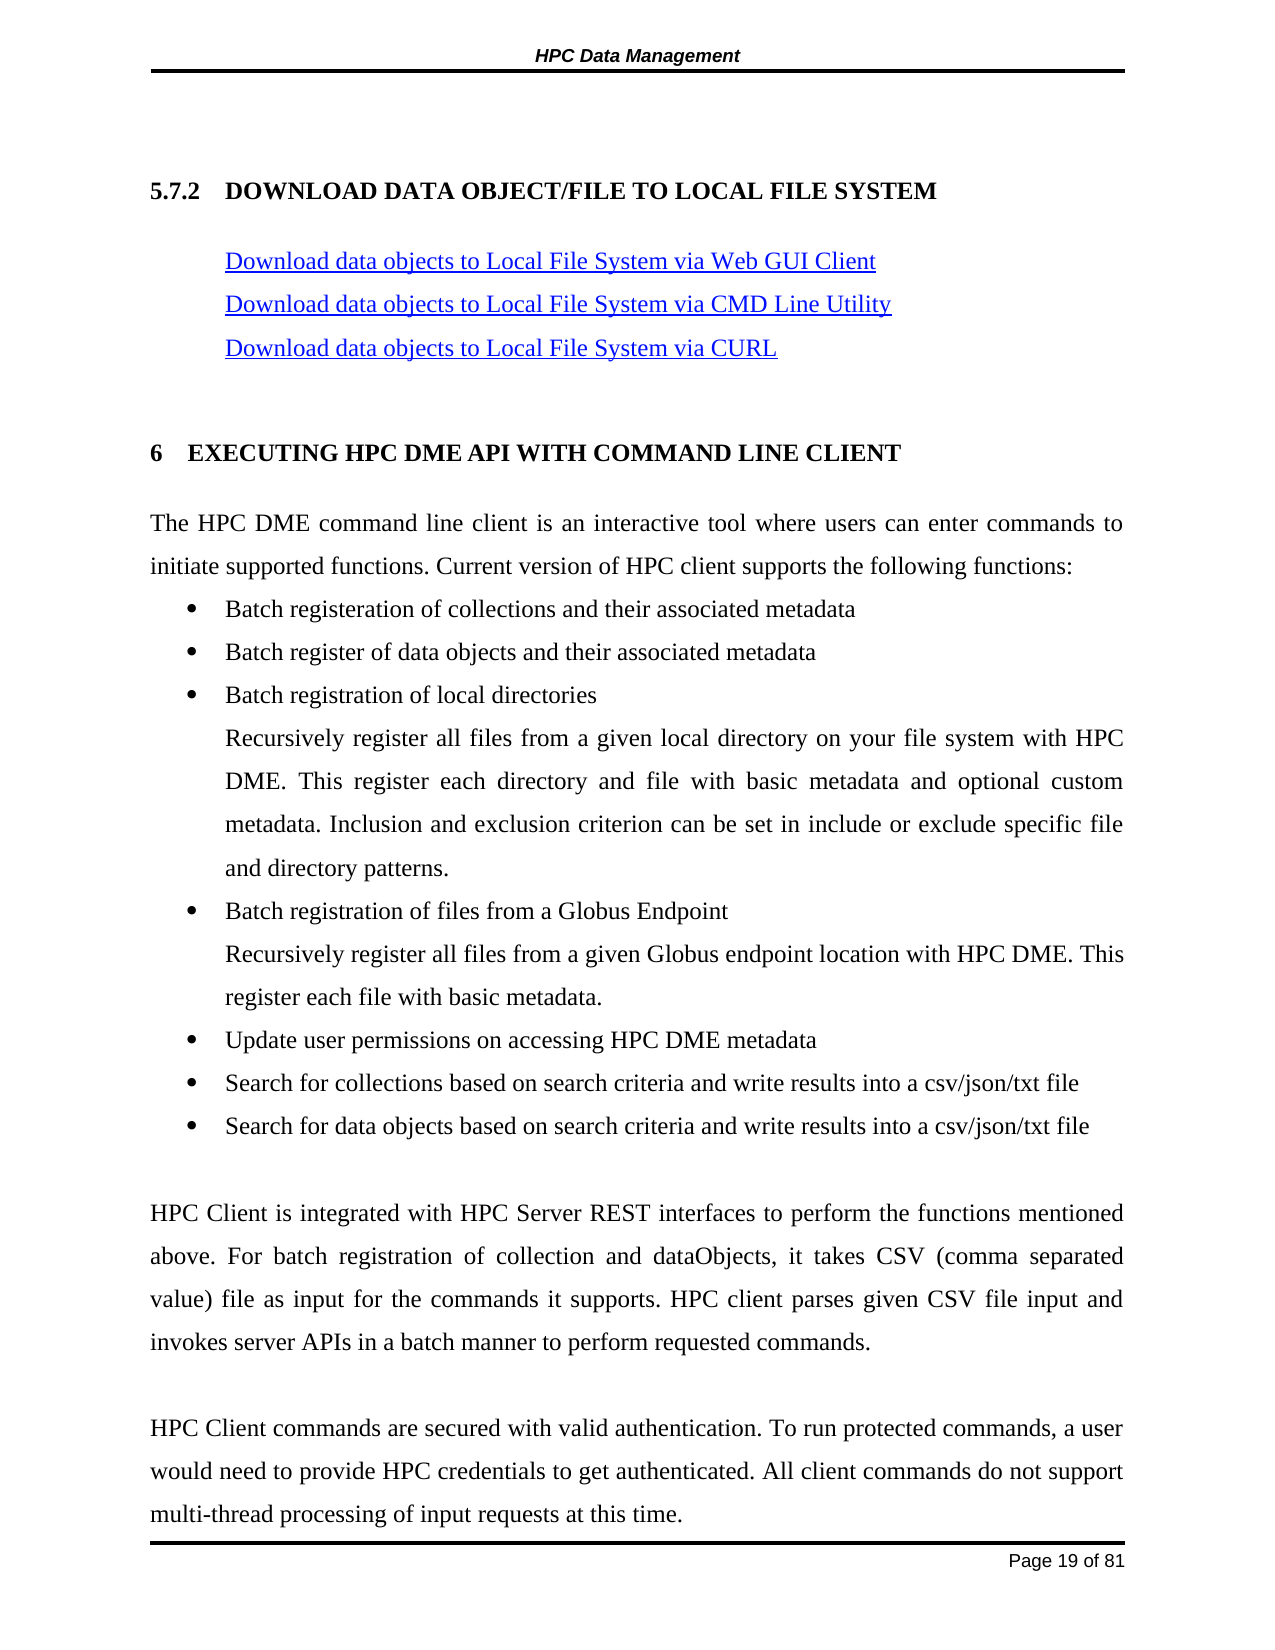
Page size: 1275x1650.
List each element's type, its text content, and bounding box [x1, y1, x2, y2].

list Batch register of data objects and their associated metadata [187, 637, 1125, 666]
subtitle Executing HPC DME API with Command Line Client [150, 438, 1125, 466]
list Batch registration of local directories [187, 680, 1125, 709]
text Recursively register all files from a given local directory on your file system with HPC DME. This register each directory and file with basic metadata and optional custom metadata. Inclusion and exclusion criterion can be set in include or exclude specific file and directory patterns. [225, 723, 1125, 881]
text The HPC DME command line client is an interactive tool where users can enter commands to initiate supported functions. Current version of HPC client supports the following functions: [150, 508, 1125, 579]
list Download data objects to Local File System via Web GUI Client [225, 246, 1125, 275]
list Batch registeration of collections and their associated metadata [187, 594, 1125, 623]
list Batch registration of files from a Globus Endpoint [187, 896, 1125, 924]
list Update user permissions on accessing HPC DME metadata [187, 1025, 1125, 1054]
list Search for collections based on search criteria and write results into a csv/json/txt file [187, 1068, 1125, 1097]
list Download data objects to Local File System via CMD Line Utility [225, 289, 1125, 318]
subtitle Download data object/file to local file system [150, 176, 1125, 205]
text HPC Client is integrated with HPC Server REST interfaces to perform the functions mentioned above. For batch registration of collection and dataObjects, it takes CSV (comma separated value) file as input for the commands it supports. HPC client parses given CSV file input and invokes server APIs in a batch manner to perform requested commands. [150, 1198, 1125, 1356]
text Recursively register all files from a given Globus endpoint location with HPC DME. This register each file with basic metadata. [225, 939, 1125, 1011]
text HPC Client commands are secured with valid authentication. To run protected commands, a user would need to provide HPC credentials to get authenticated. All client commands do not support multi-thread processing of input requests at this time. [150, 1413, 1125, 1528]
list Download data objects to Local File System via CURL [225, 333, 1125, 361]
list Search for data objects based on search criteria and write results into a csv/json/txt file [187, 1111, 1125, 1140]
